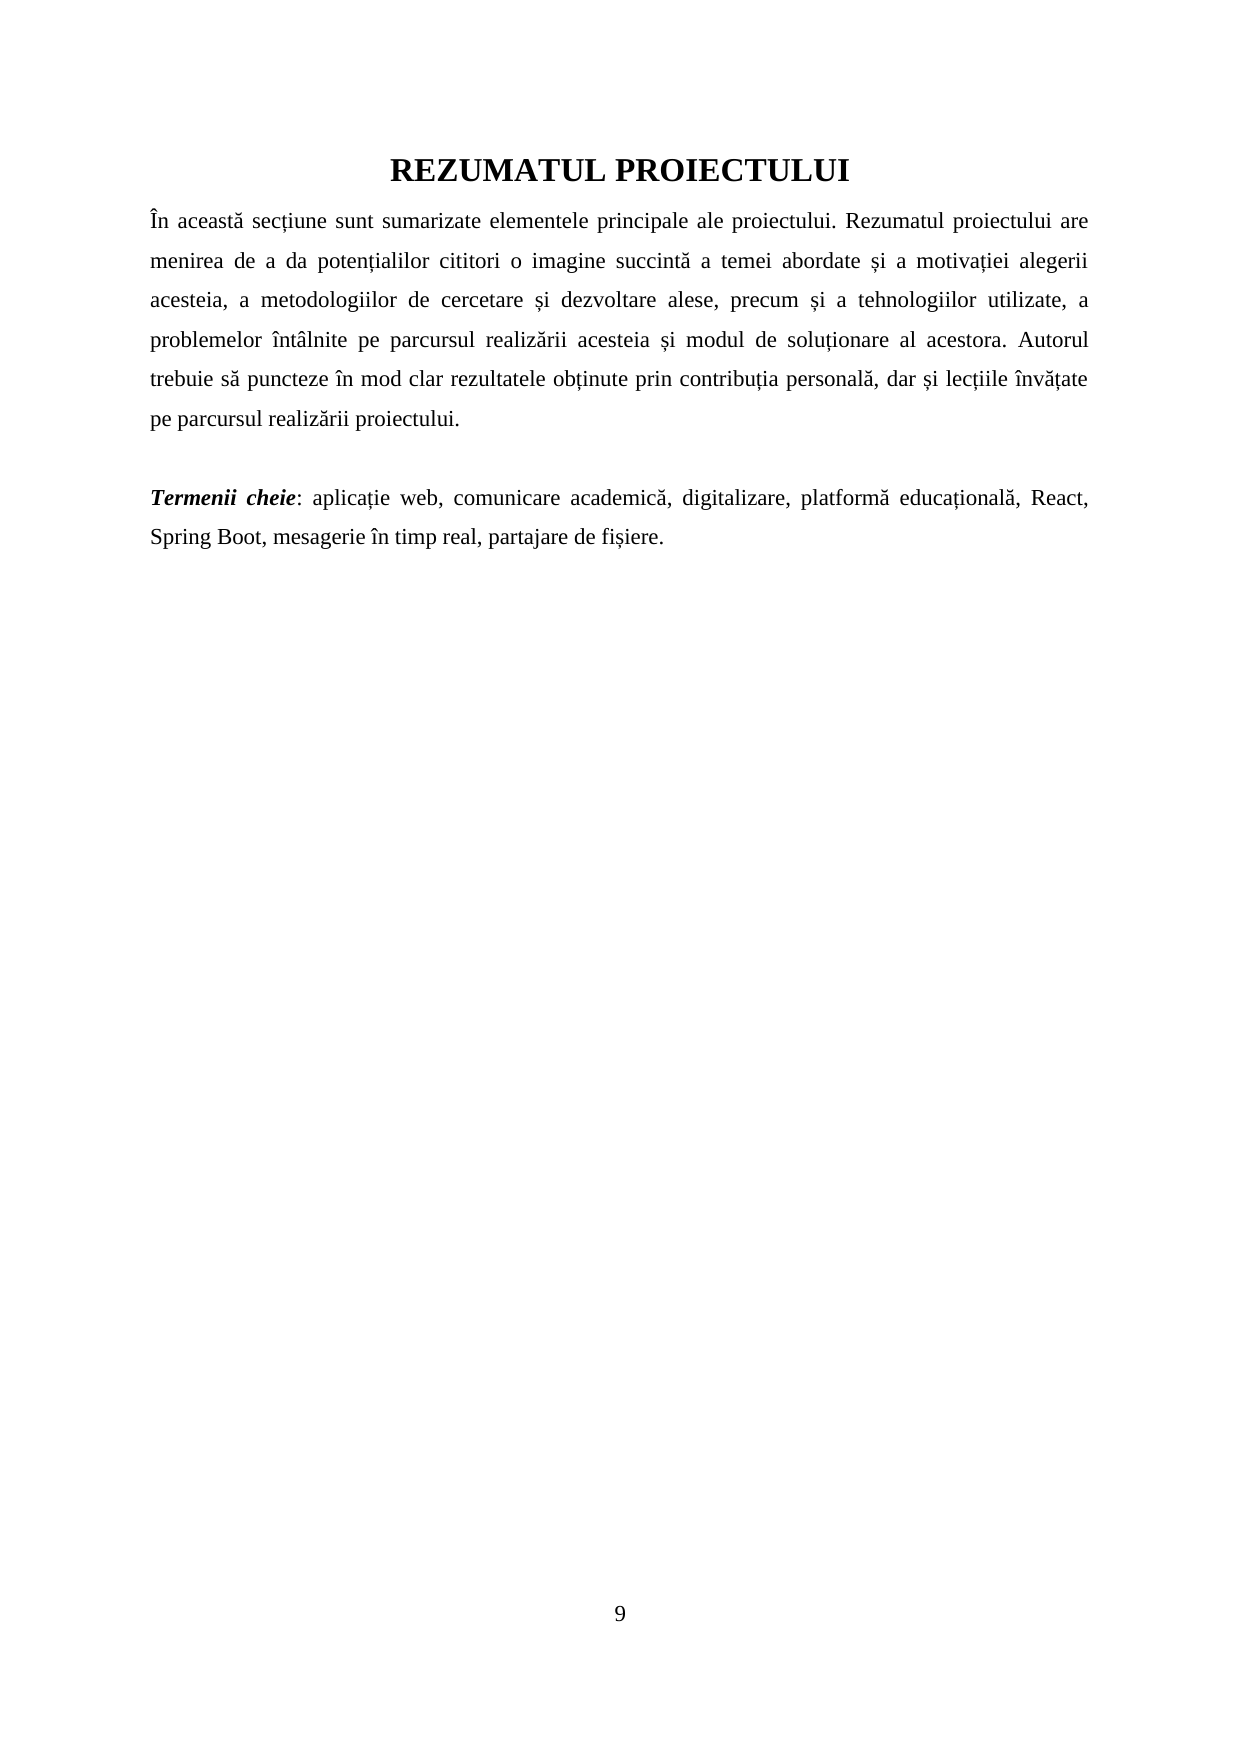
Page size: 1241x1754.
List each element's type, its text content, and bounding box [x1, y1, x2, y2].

text REZUMATUL PROIECTULUI [150, 150, 1090, 188]
text În această secțiune sunt sumarizate elementele principale ale proiectului. Rezumatul proiectului are menirea de a da potențialilor cititori o imagine succintă a temei abordate și a motivației alegerii acesteia, a metodologiilor de cercetare și dezvoltare alese, precum și a tehnologiilor utilizate, a problemelor întâlnite pe parcursul realizării acesteia și modul de soluționare al acestora. Autorul trebuie să puncteze în mod clar rezultatele obținute prin contribuția personală, dar și lecțiile învățate pe parcursul realizării proiectului. [150, 207, 1090, 431]
text Termenii cheie: aplicație web, comunicare academică, digitalizare, platformă educațională, React, Spring Boot, mesagerie în timp real, partajare de fișiere. [150, 484, 1090, 550]
